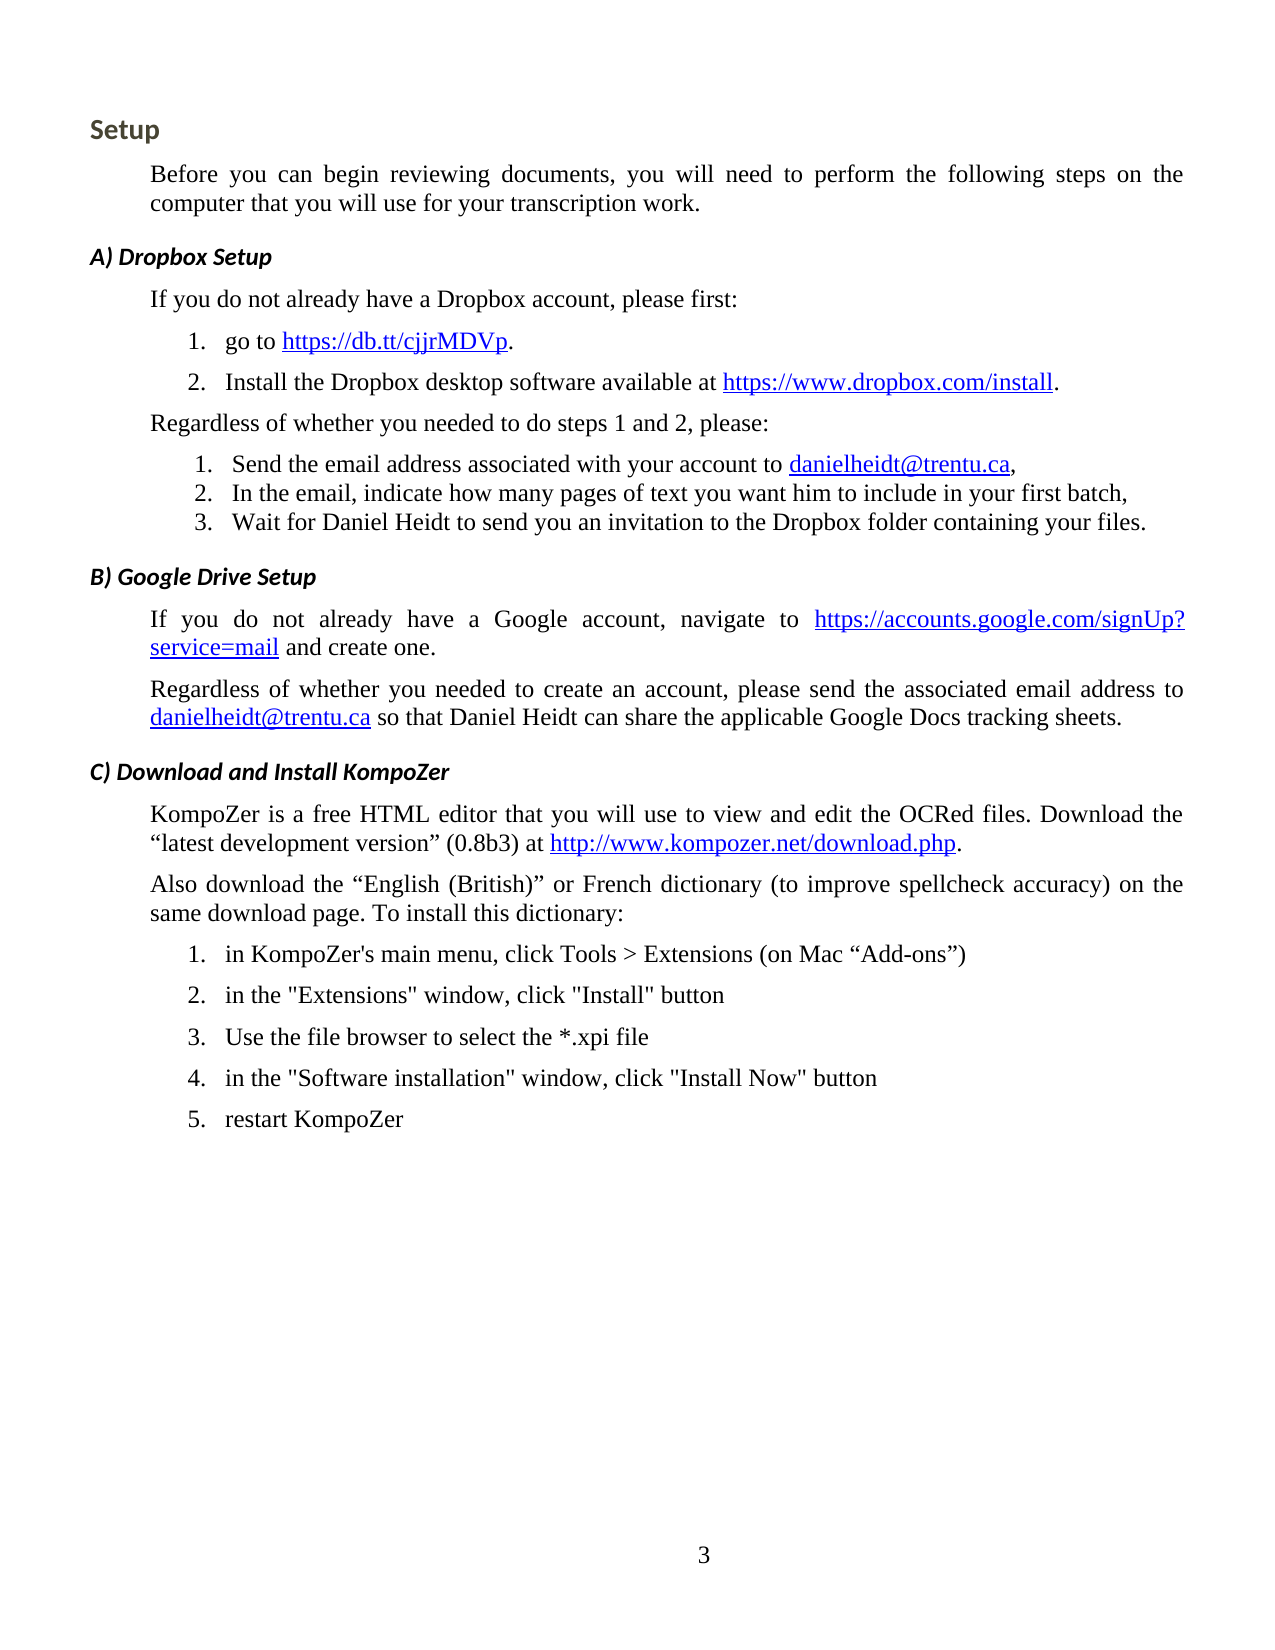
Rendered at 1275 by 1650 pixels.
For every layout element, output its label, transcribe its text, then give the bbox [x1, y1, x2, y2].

list Use the file browser to select the *.xpi file [187, 1022, 1185, 1051]
list Send the email address associated with your account to danielheidt@trentu.ca, [194, 449, 1185, 478]
list in KompoZer's main menu, click Tools > Extensions (on Mac “Add-ons”) [187, 939, 1185, 968]
text Regardless of whether you needed to do steps 1 and 2, please: [150, 408, 1185, 437]
list go to https://db.tt/cjjrMDVp. [187, 326, 1185, 354]
text Regardless of whether you needed to create an account, please send the associated email address to danielheidt@trentu.ca so that Daniel Heidt can share the applicable Google Docs tracking sheets. [150, 674, 1185, 731]
subtitle C) Download and Install KompoZer [90, 756, 1185, 787]
subtitle A) Dropbox Setup [90, 241, 1185, 272]
list restart KompoZer [187, 1104, 1185, 1133]
text If you do not already have a Dropbox account, please first: [150, 284, 1185, 313]
list in the "Software installation" window, click "Install Now" button [187, 1063, 1185, 1092]
list in the "Extensions" window, click "Install" button [187, 981, 1185, 1009]
text Also download the “English (British)” or French dictionary (to improve spellcheck accuracy) on the same download page. To install this dictionary: [150, 869, 1185, 927]
subtitle Setup [90, 111, 1185, 146]
list In the email, indicate how many pages of text you want him to include in your first batch, [194, 478, 1185, 507]
text If you do not already have a Google account, navigate to https://accounts.google.com/signUp?service=mail and create one. [150, 604, 1185, 661]
subtitle B) Google Drive Setup [90, 561, 1185, 591]
text KompoZer is a free HTML editor that you will use to view and edit the OCRed files. Download the “latest development version” (0.8b3) at http://www.kompozer.net/download.php. [150, 799, 1185, 857]
list Wait for Daniel Heidt to send you an invitation to the Dropbox folder containing your files. [194, 507, 1185, 536]
text Before you can begin reviewing documents, you will need to perform the following steps on the computer that you will use for your transcription work. [150, 159, 1185, 216]
list Install the Dropbox desktop software available at https://www.dropbox.com/install. [187, 367, 1185, 396]
